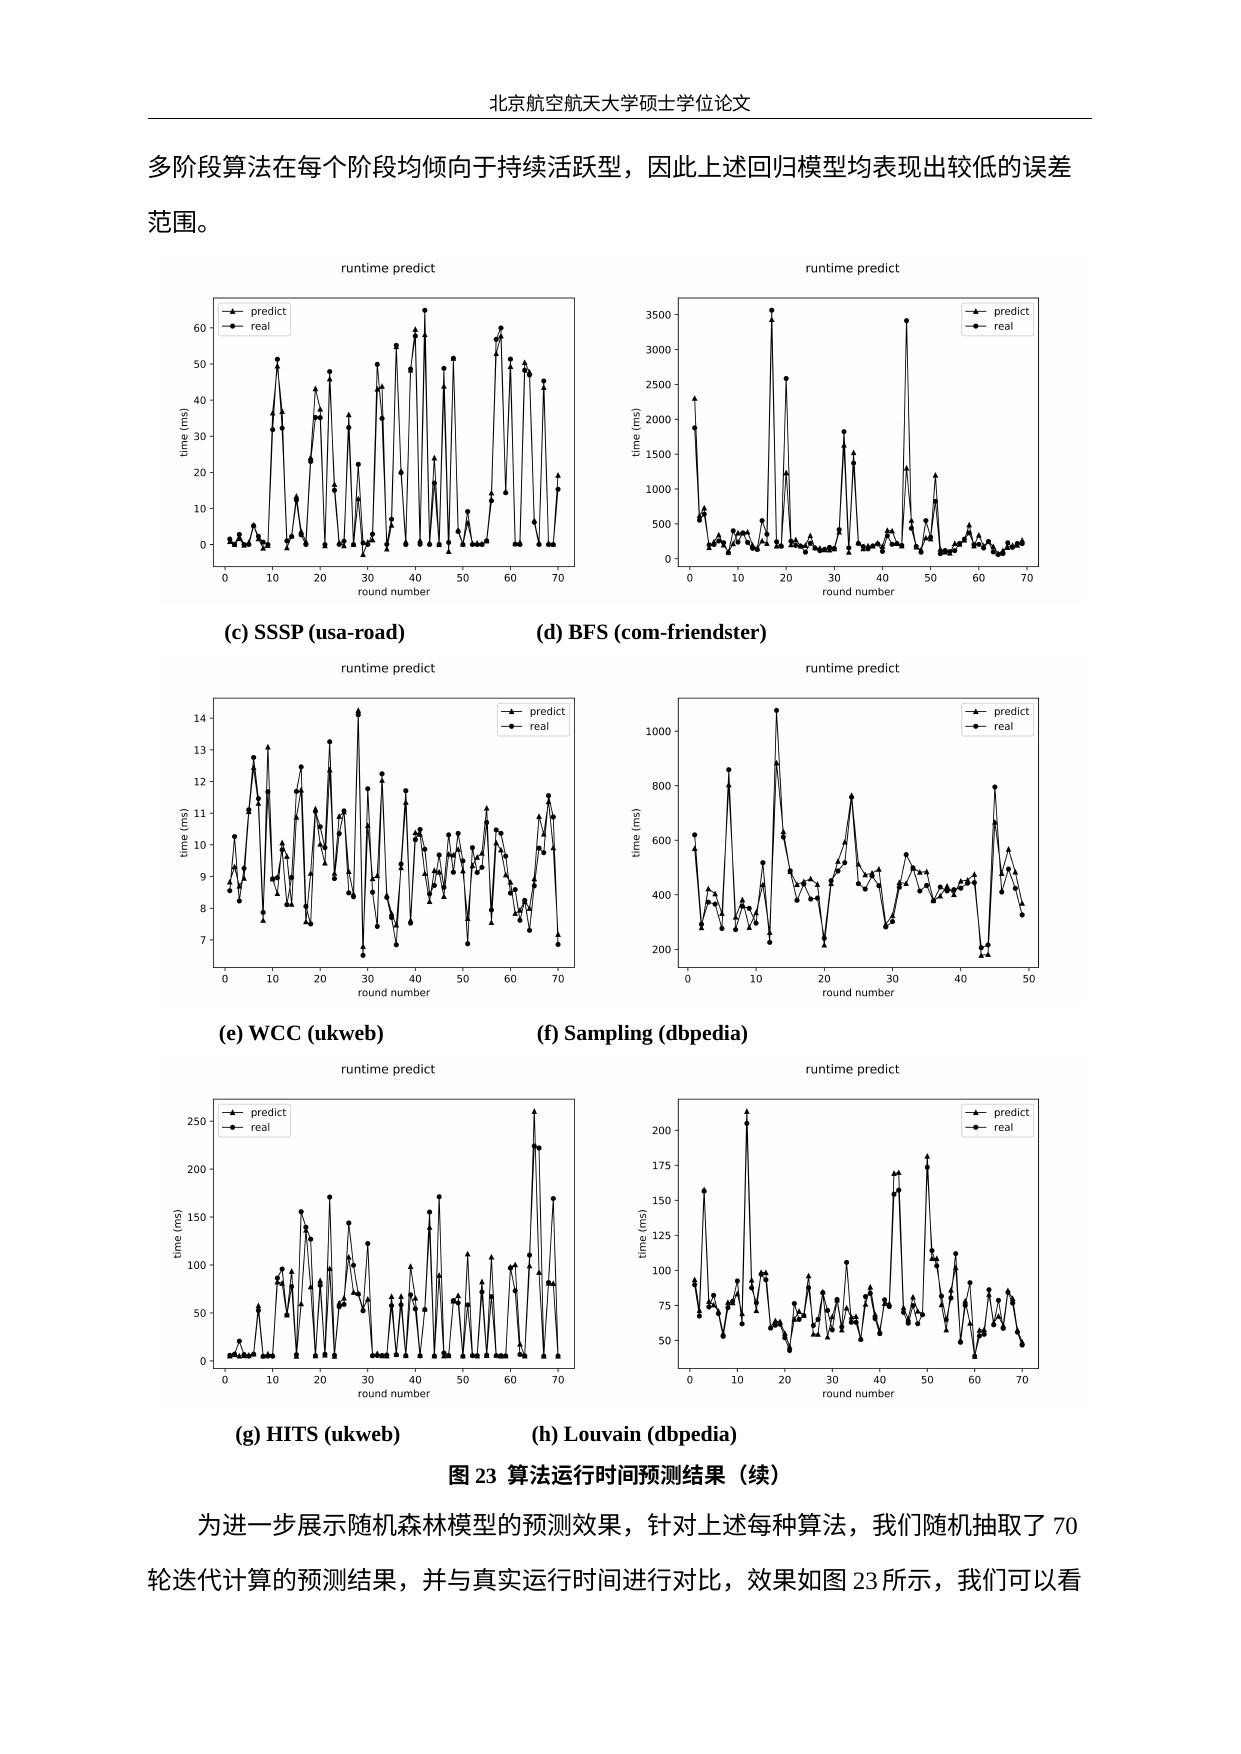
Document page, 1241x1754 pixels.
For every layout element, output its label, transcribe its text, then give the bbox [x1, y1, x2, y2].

text 图23 算法运行时间预测结果（续） [148, 1458, 1092, 1490]
picture [155, 657, 1085, 1006]
text (g) HITS (ukweb) (h) Louvain (dbpedia) [148, 1421, 1092, 1446]
text (c) SSSP (usa-road) (d) BFS (com-friendster) [148, 619, 1092, 644]
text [148, 1506, 1092, 1596]
picture [155, 256, 1085, 605]
text (e) WCC (ukweb) (f) Sampling (dbpedia) [148, 1020, 1092, 1045]
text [148, 148, 1092, 238]
picture [155, 1057, 1085, 1407]
